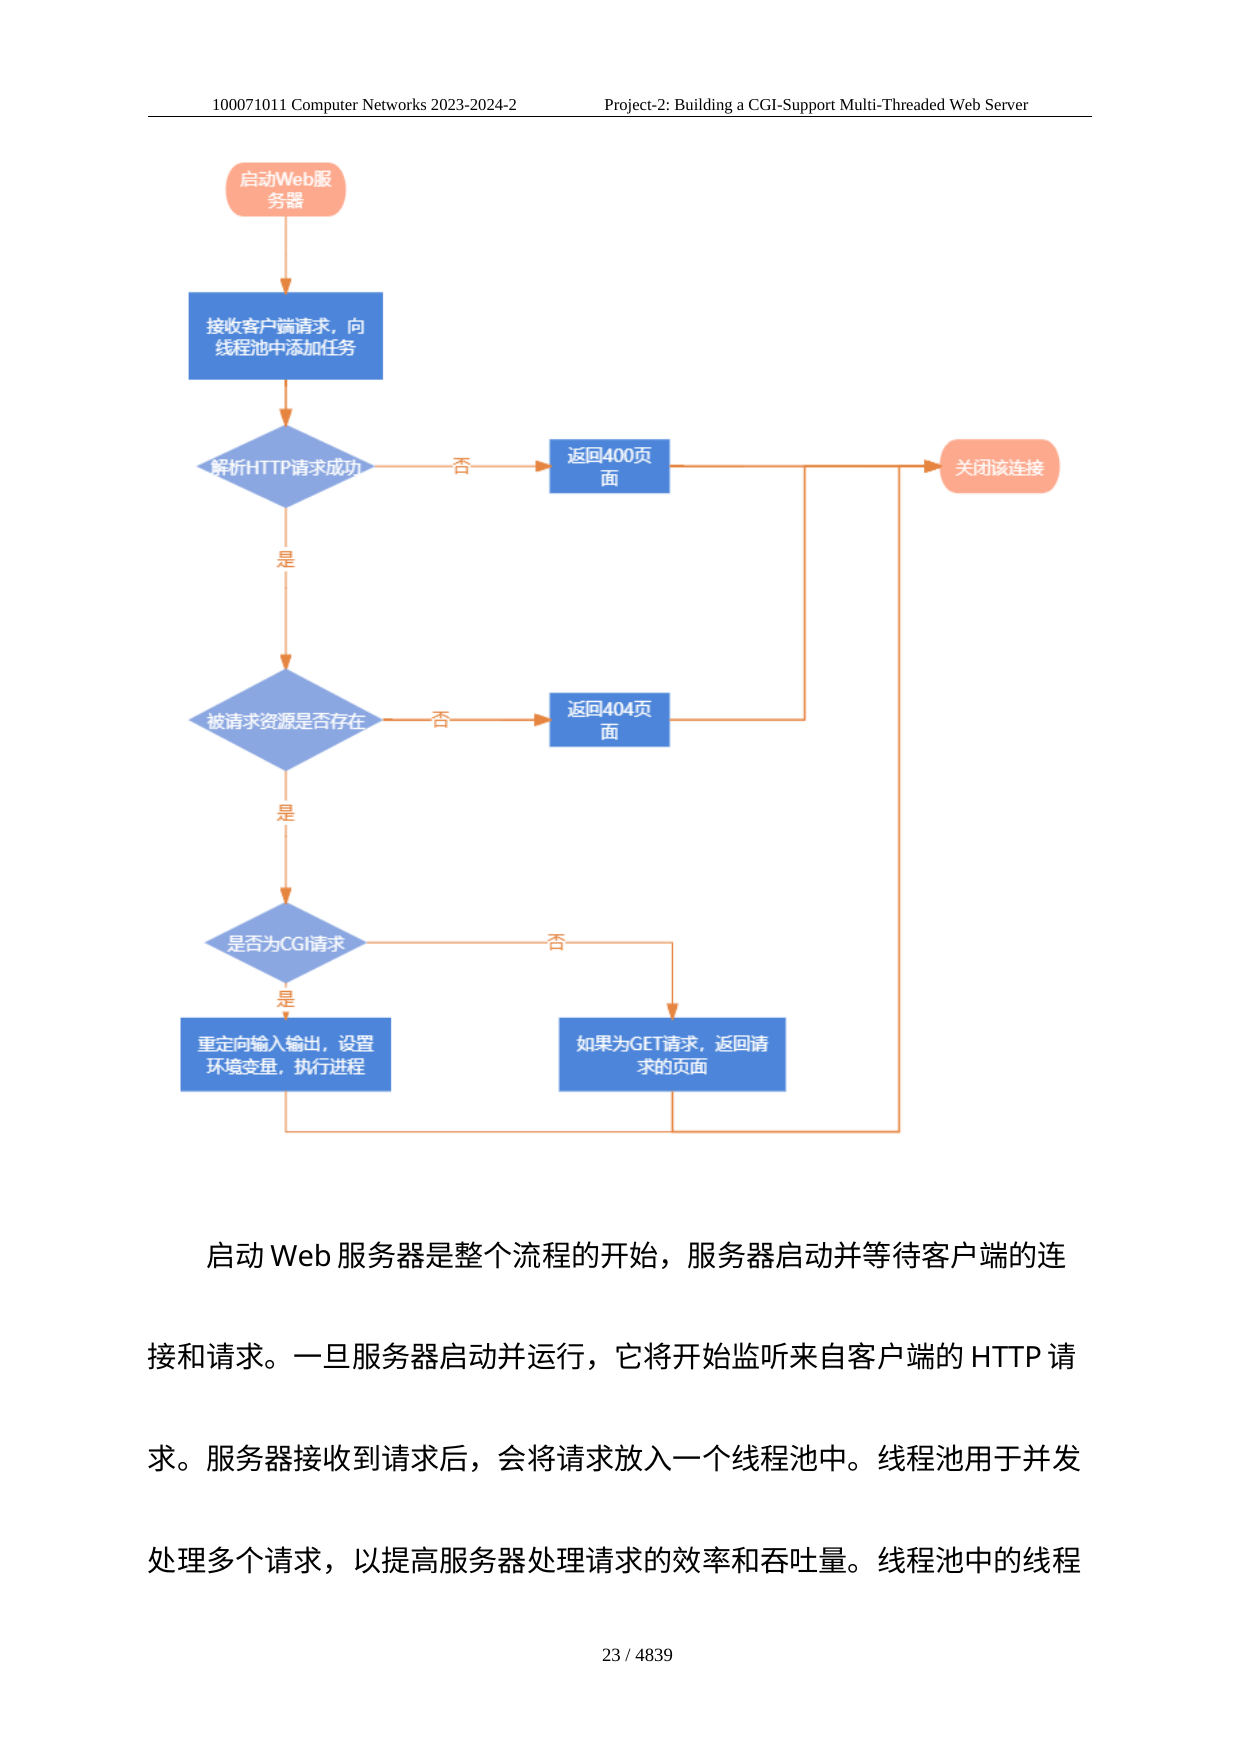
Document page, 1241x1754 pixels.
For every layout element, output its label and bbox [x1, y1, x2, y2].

picture [147, 130, 1093, 1165]
text [148, 1219, 1092, 1593]
